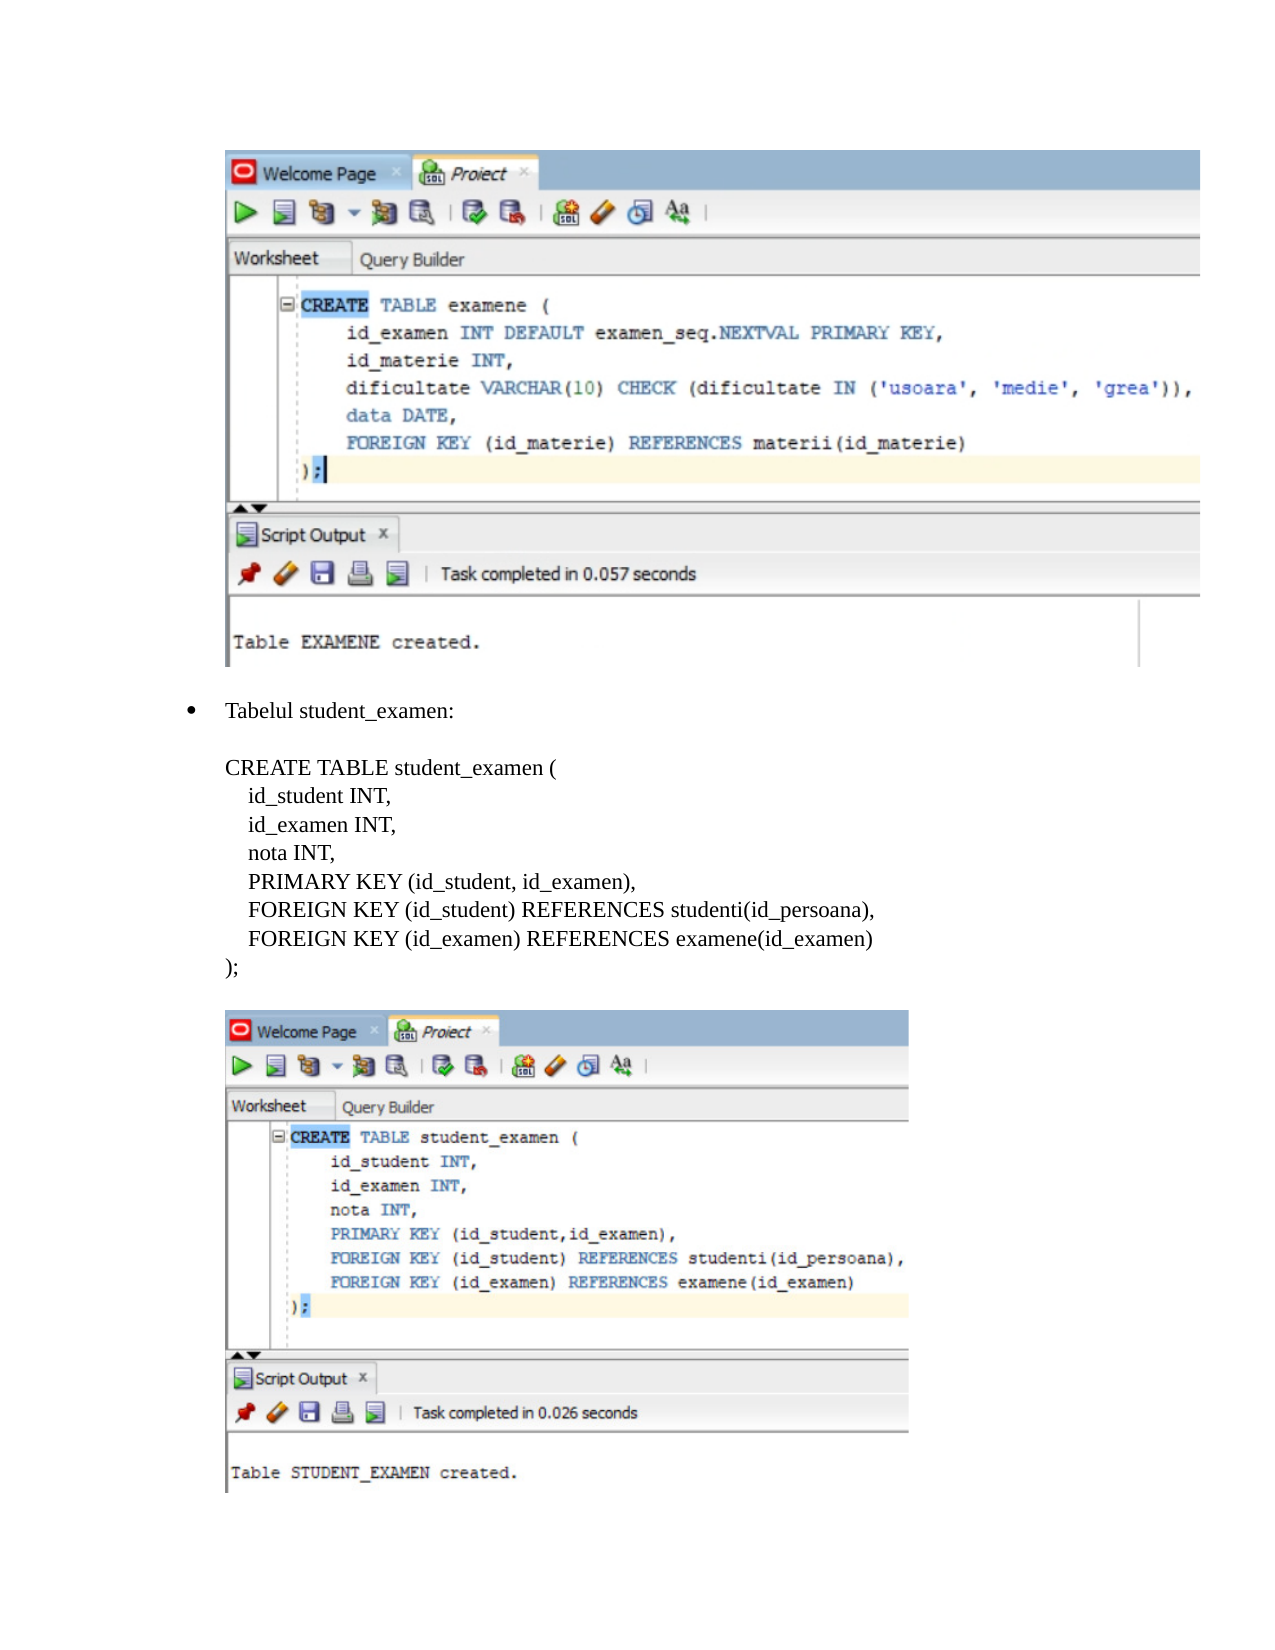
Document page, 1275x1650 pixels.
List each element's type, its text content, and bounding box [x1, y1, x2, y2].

list FOREIGN KEY (id_examen) REFERENCES examene(id_examen) [225, 925, 1125, 951]
picture [225, 150, 1200, 667]
list CREATE TABLE student_examen ( [225, 754, 1125, 780]
list id_examen INT, [225, 811, 1125, 837]
list nota INT, [225, 839, 1125, 866]
list PRIMARY KEY (id_student, id_examen), [225, 868, 1125, 894]
picture [225, 1010, 909, 1493]
list Tabelul student_examen: [187, 697, 1125, 723]
list id_student INT, [225, 782, 1125, 809]
list ); [225, 953, 1125, 979]
list FOREIGN KEY (id_student) REFERENCES studenti(id_persoana), [225, 896, 1125, 923]
